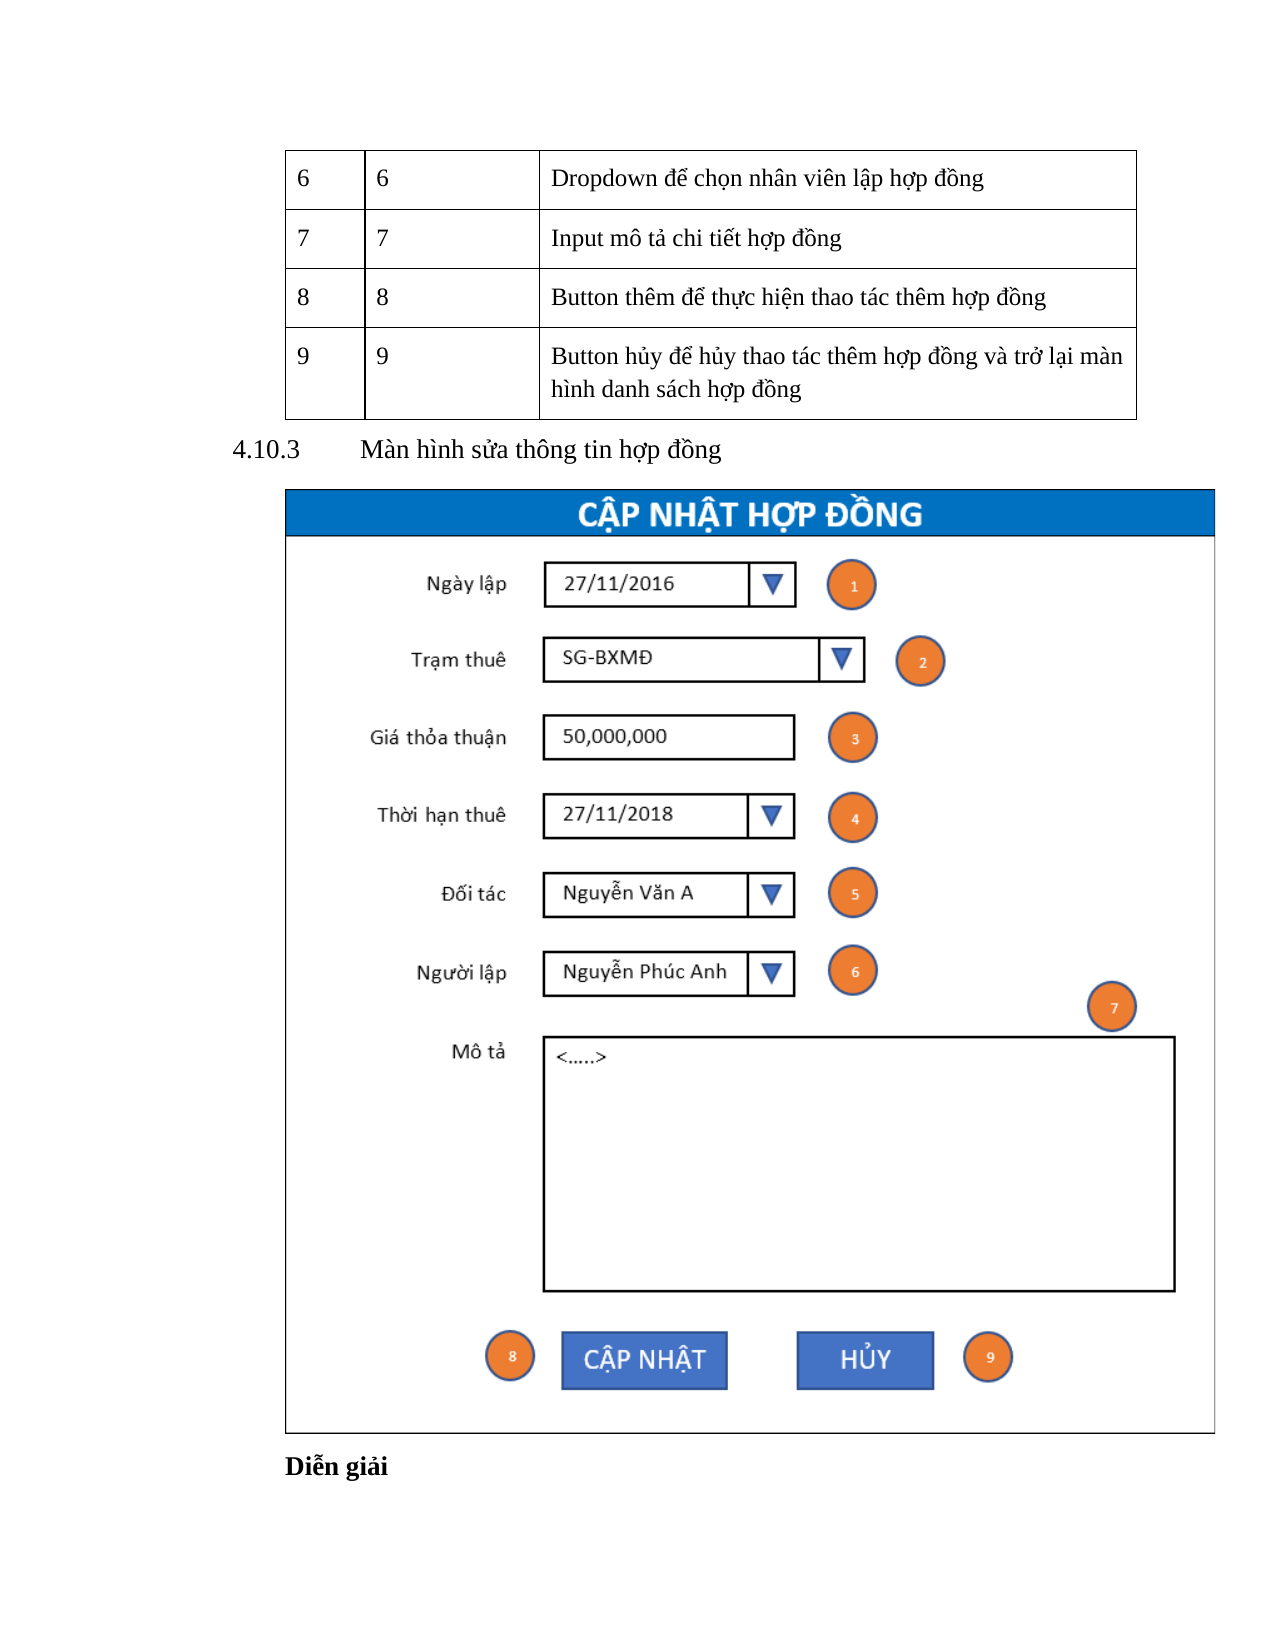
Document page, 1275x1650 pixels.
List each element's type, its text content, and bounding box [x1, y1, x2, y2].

table_cell Dropdown để chọn nhân viên lập hợp đồng [540, 151, 1136, 209]
table_cell 8 [366, 269, 539, 327]
table_cell 7 [286, 210, 364, 268]
table_cell 8 [286, 269, 364, 327]
table_cell 9 [286, 328, 364, 419]
table_cell Button hủy để hủy thao tác thêm hợp đồng và trở lại màn hình danh sách hợp đồng [540, 328, 1136, 419]
list Diễn giải [285, 1450, 1125, 1481]
list Màn hình sửa thông tin hợp đồng [300, 433, 1125, 464]
table_cell 7 [366, 210, 539, 268]
table_cell 6 [286, 151, 364, 209]
table_cell Input mô tả chi tiết hợp đồng [540, 210, 1136, 268]
table_cell 6 [366, 151, 539, 209]
picture [285, 489, 1216, 1434]
table_cell Button thêm để thực hiện thao tác thêm hợp đồng [540, 269, 1136, 327]
table_cell 9 [366, 328, 539, 419]
